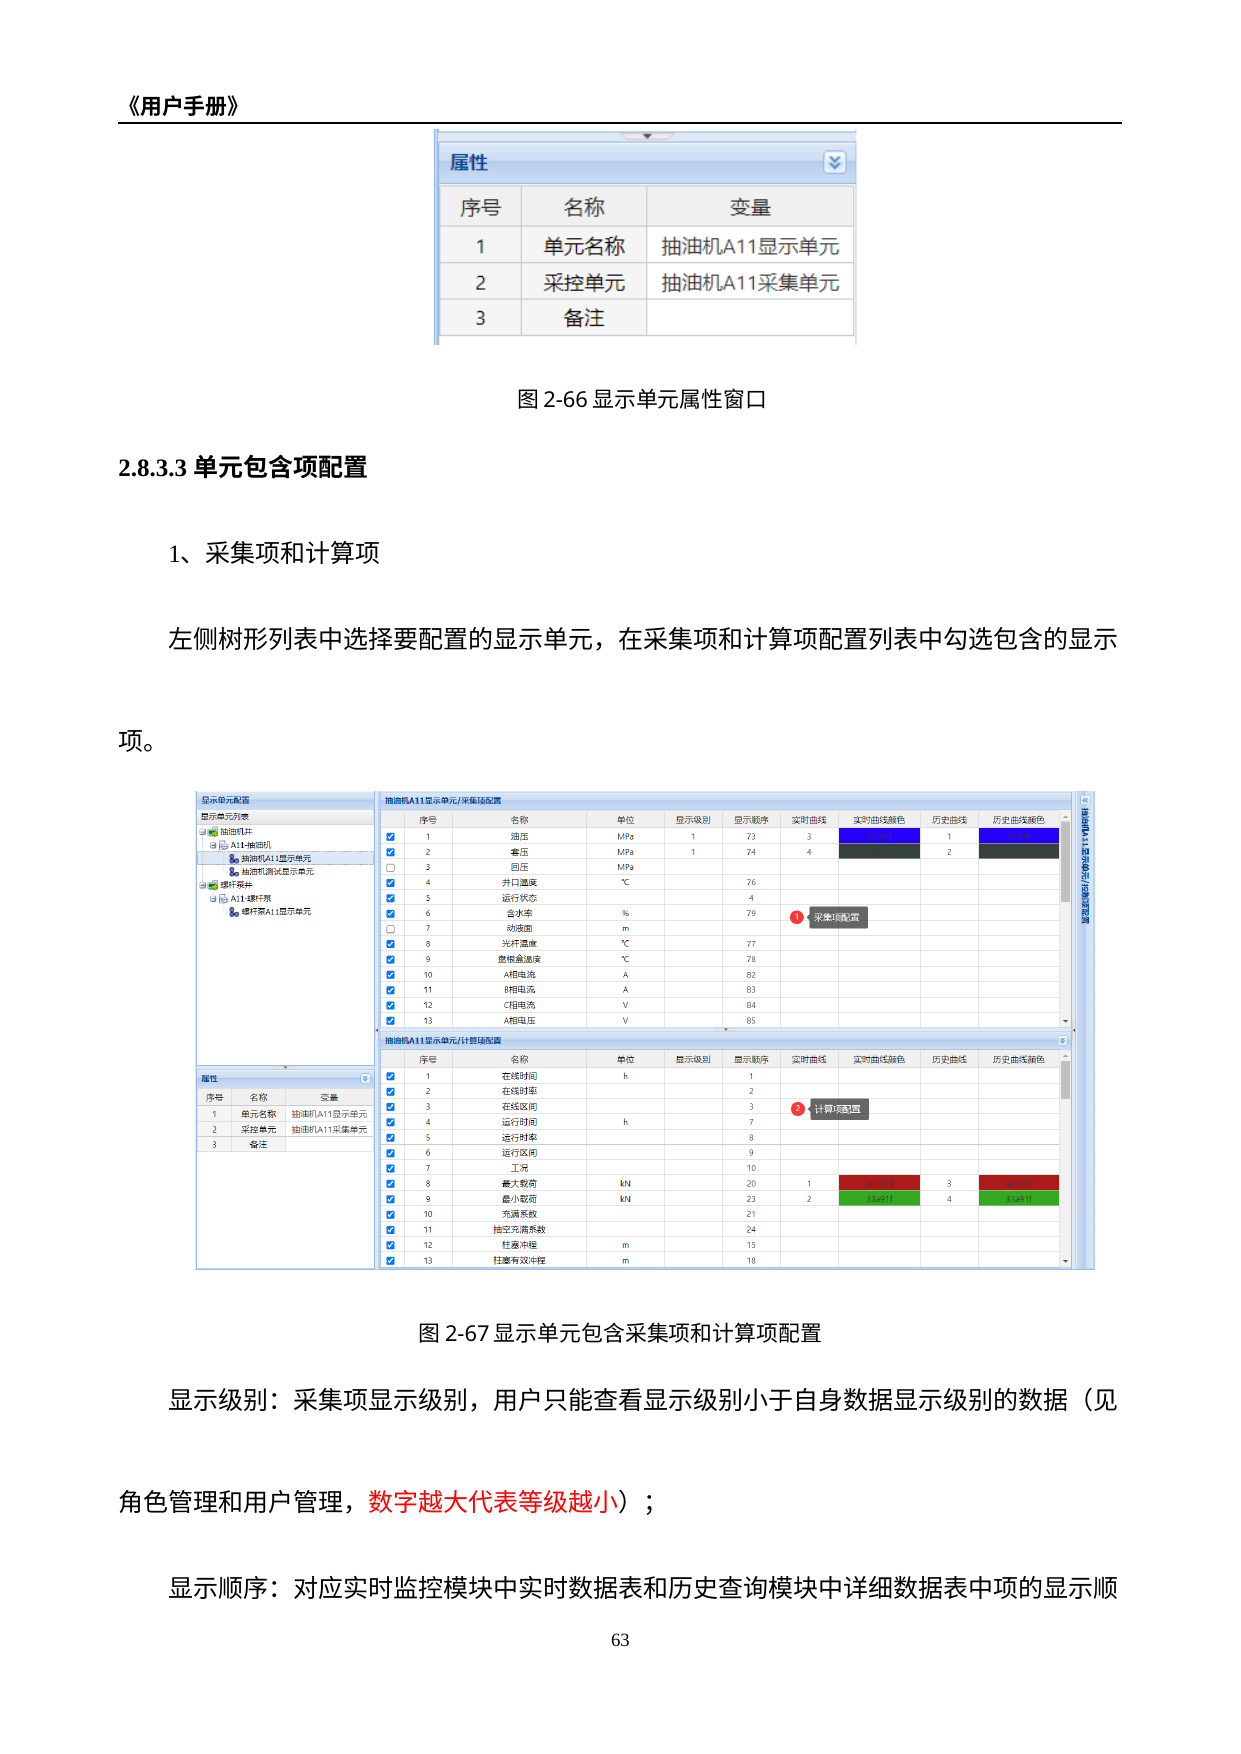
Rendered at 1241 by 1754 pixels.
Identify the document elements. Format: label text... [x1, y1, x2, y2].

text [118, 1553, 1122, 1621]
text 显示级别：采集项显示级别，用户只能查看显示级别小于自身数据显示级别的数据（见角色管理和用户管理，数字越大代表等级越小）； [118, 1365, 1122, 1534]
picture [433, 129, 857, 345]
text 图2-67显示单元包含采集项和计算项配置 [118, 1315, 1122, 1349]
text 左侧树形列表中选择要配置的显示单元，在采集项和计算项配置列表中勾选包含的显示项。 [118, 603, 1122, 773]
text 1、采集项和计算项 [118, 517, 1122, 585]
text 图2-66显示单元属性窗口 [118, 381, 1122, 415]
subtitle 2.8.3.3 单元包含项配置 [118, 431, 1122, 499]
picture [195, 791, 1096, 1270]
